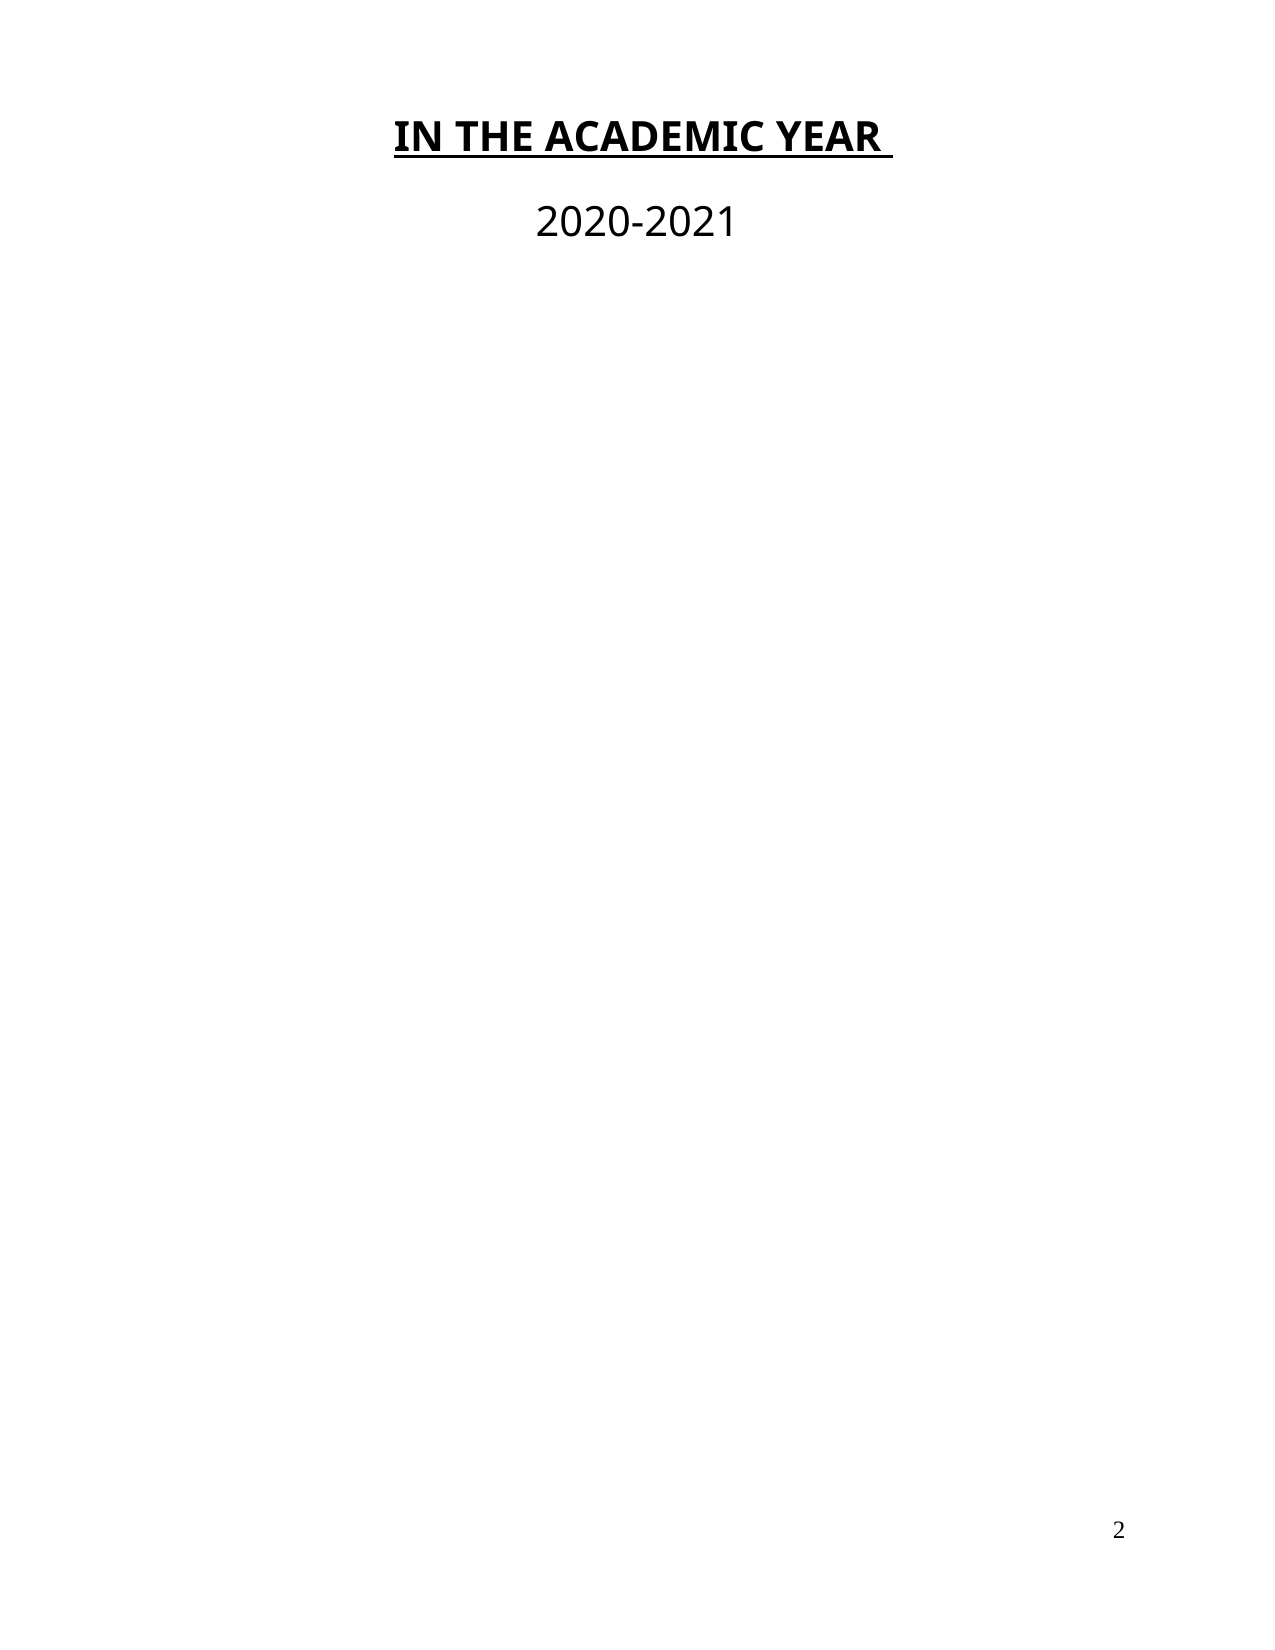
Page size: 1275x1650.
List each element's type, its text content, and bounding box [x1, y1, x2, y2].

text IN THE ACADEMIC YEAR [150, 107, 1125, 164]
text 2020-2021 [150, 192, 1125, 249]
